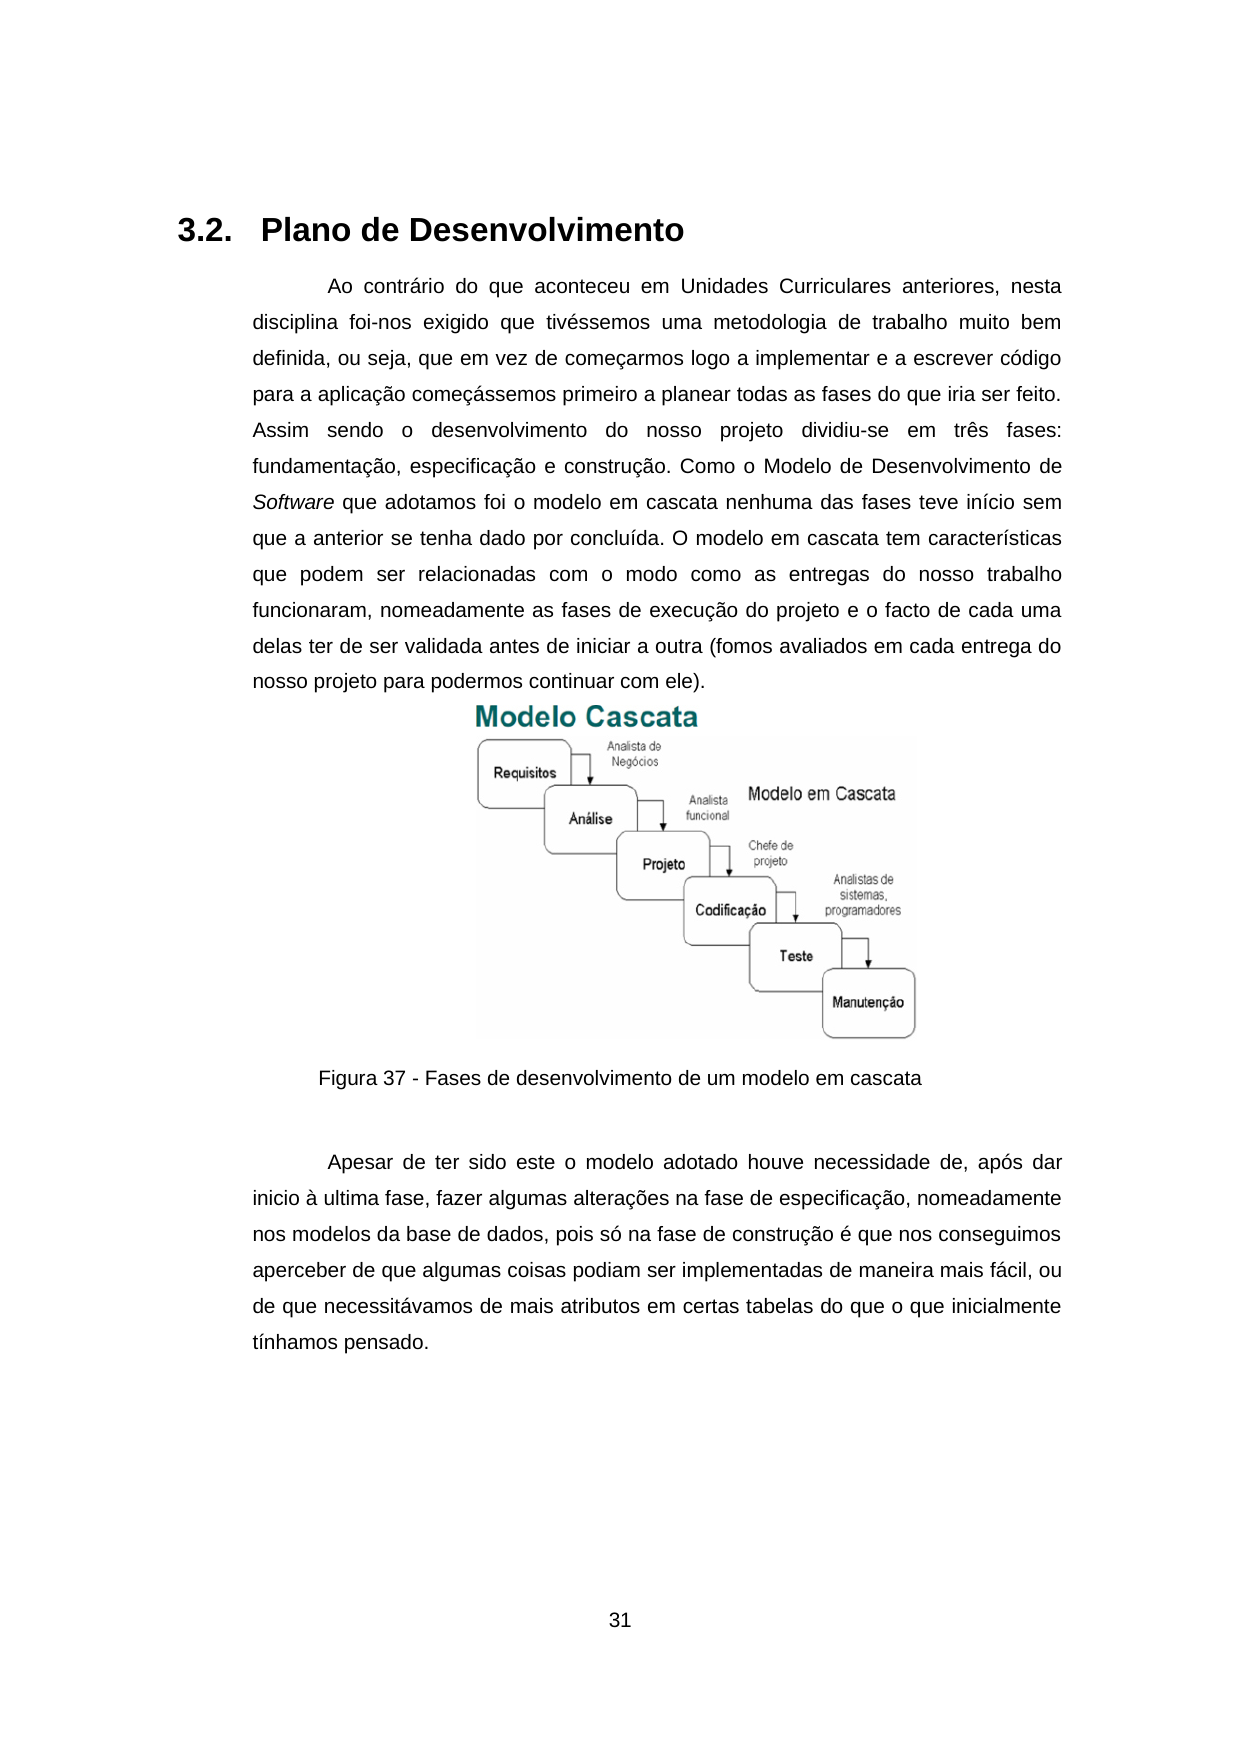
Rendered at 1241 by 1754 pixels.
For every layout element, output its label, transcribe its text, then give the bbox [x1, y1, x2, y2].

text Apesar de ter sido este o modelo adotado houve necessidade de, após dar inicio à ultima fase, fazer algumas alterações na fase de especificação, nomeadamente nos modelos da base de dados, pois só na fase de construção é que nos conseguimos aperceber de que algumas coisas podiam ser implementadas de maneira mais fácil, ou de que necessitávamos de mais atributos em certas tabelas do que o que inicialmente tínhamos pensado. [252, 1150, 1063, 1354]
picture [476, 705, 920, 1042]
text Plano de Desenvolvimento [177, 210, 1063, 249]
text Ao contrário do que aconteceu em Unidades Curriculares anteriores, nesta disciplina foi-nos exigido que tivéssemos uma metodologia de trabalho muito bem definida, ou seja, que em vez de começarmos logo a implementar e a escrever código para a aplicação começássemos primeiro a planear todas as fases do que iria ser feito. Assim sendo o desenvolvimento do nosso projeto dividiu-se em três fases: fundamentação, especificação e construção. Como o Modelo de Desenvolvimento de Software que adotamos foi o modelo em cascata nenhuma das fases teve início sem que a anterior se tenha dado por concluída. O modelo em cascata tem características que podem ser relacionadas com o modo como as entregas do nosso trabalho funcionaram, nomeadamente as fases de execução do projeto e o facto de cada uma delas ter de ser validada antes de iniciar a outra (fomos avaliados em cada entrega do nosso projeto para podermos continuar com ele). [252, 274, 1063, 693]
